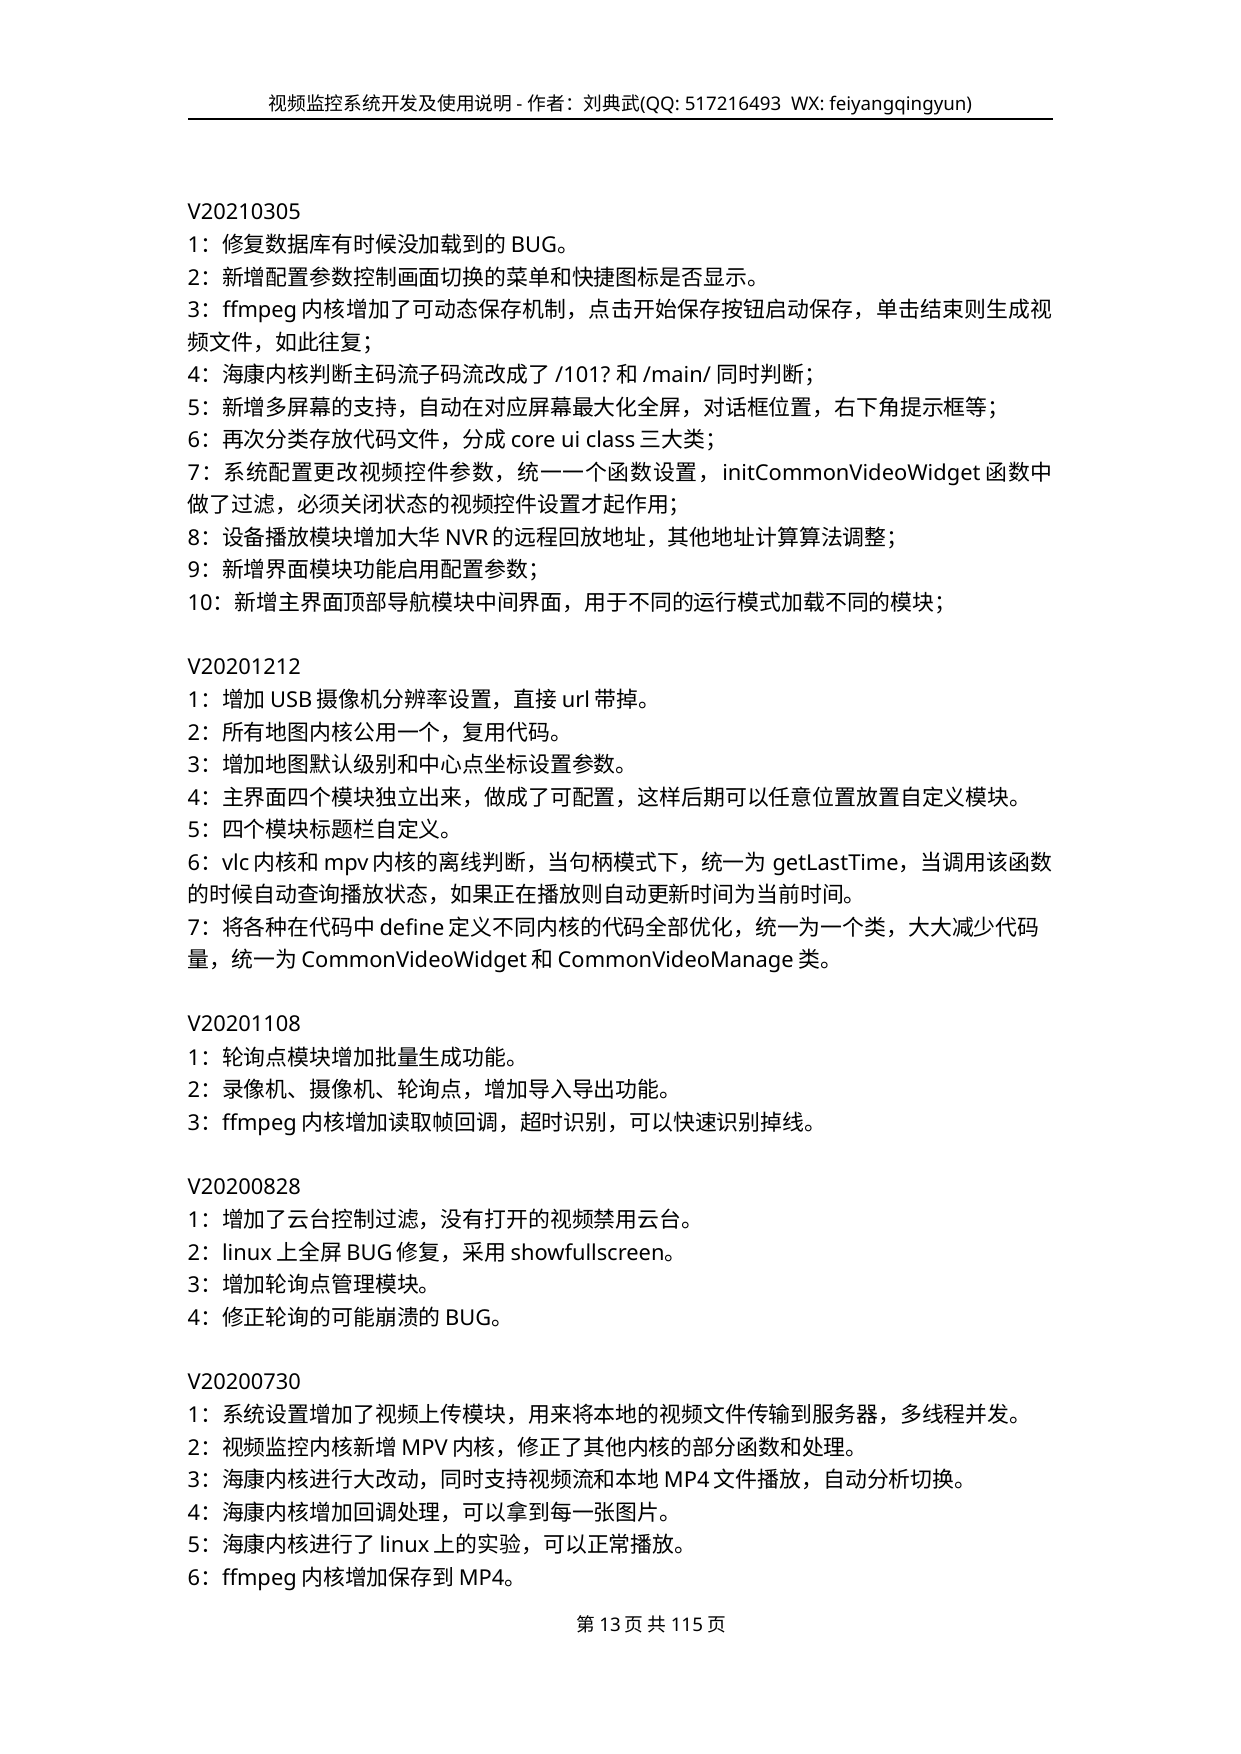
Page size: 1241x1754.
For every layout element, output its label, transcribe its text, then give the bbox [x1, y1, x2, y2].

text 2：所有地图内核公用一个，复用代码。 [187, 714, 1053, 747]
text V20200730 [187, 1364, 1053, 1397]
text 3：海康内核进行大改动，同时支持视频流和本地MP4文件播放，自动分析切换。 [187, 1462, 1053, 1494]
text 5：四个模块标题栏自定义。 [187, 812, 1053, 844]
text 7：系统配置更改视频控件参数，统一一个函数设置，initCommonVideoWidget函数中做了过滤，必须关闭状态的视频控件设置才起作用； [187, 454, 1053, 519]
text 10：新增主界面顶部导航模块中间界面，用于不同的运行模式加载不同的模块； [187, 584, 1053, 617]
text 1：轮询点模块增加批量生成功能。 [187, 1039, 1053, 1072]
text V20201108 [187, 1007, 1053, 1039]
text 1：增加了云台控制过滤，没有打开的视频禁用云台。 [187, 1202, 1053, 1234]
text 2：视频监控内核新增MPV内核，修正了其他内核的部分函数和处理。 [187, 1429, 1053, 1462]
text 6：vlc内核和mpv内核的离线判断，当句柄模式下，统一为getLastTime，当调用该函数的时候自动查询播放状态，如果正在播放则自动更新时间为当前时间。 [187, 844, 1053, 909]
text 1：修复数据库有时候没加载到的BUG。 [187, 227, 1053, 259]
text 1：系统设置增加了视频上传模块，用来将本地的视频文件传输到服务器，多线程并发。 [187, 1397, 1053, 1429]
text 3：增加地图默认级别和中心点坐标设置参数。 [187, 747, 1053, 779]
text 2：录像机、摄像机、轮询点，增加导入导出功能。 [187, 1072, 1053, 1104]
text 3：ffmpeg内核增加读取帧回调，超时识别，可以快速识别掉线。 [187, 1104, 1053, 1137]
text 2：linux上全屏BUG修复，采用showfullscreen。 [187, 1234, 1053, 1267]
text 1：增加USB摄像机分辨率设置，直接url带掉。 [187, 682, 1053, 714]
text 3：增加轮询点管理模块。 [187, 1267, 1053, 1299]
text 5：海康内核进行了linux上的实验，可以正常播放。 [187, 1527, 1053, 1559]
text V20201212 [187, 649, 1053, 682]
text V20210305 [187, 194, 1053, 227]
text 4：主界面四个模块独立出来，做成了可配置，这样后期可以任意位置放置自定义模块。 [187, 779, 1053, 812]
text 2：新增配置参数控制画面切换的菜单和快捷图标是否显示。 [187, 259, 1053, 292]
text V20200828 [187, 1169, 1053, 1202]
text 6：再次分类存放代码文件，分成core ui class三大类； [187, 422, 1053, 454]
text 9：新增界面模块功能启用配置参数； [187, 552, 1053, 584]
text 5：新增多屏幕的支持，自动在对应屏幕最大化全屏，对话框位置，右下角提示框等； [187, 389, 1053, 422]
text 4：修正轮询的可能崩溃的BUG。 [187, 1299, 1053, 1332]
text 3：ffmpeg内核增加了可动态保存机制，点击开始保存按钮启动保存，单击结束则生成视频文件，如此往复； [187, 292, 1053, 357]
text 7：将各种在代码中define定义不同内核的代码全部优化，统一为一个类，大大减少代码量，统一为CommonVideoWidget和CommonVideoManage类。 [187, 909, 1053, 974]
text 4：海康内核判断主码流子码流改成了 /101? 和 /main/ 同时判断； [187, 357, 1053, 389]
text 6：ffmpeg内核增加保存到MP4。 [187, 1559, 1053, 1592]
text 8：设备播放模块增加大华NVR的远程回放地址，其他地址计算算法调整； [187, 519, 1053, 552]
text 4：海康内核增加回调处理，可以拿到每一张图片。 [187, 1494, 1053, 1527]
